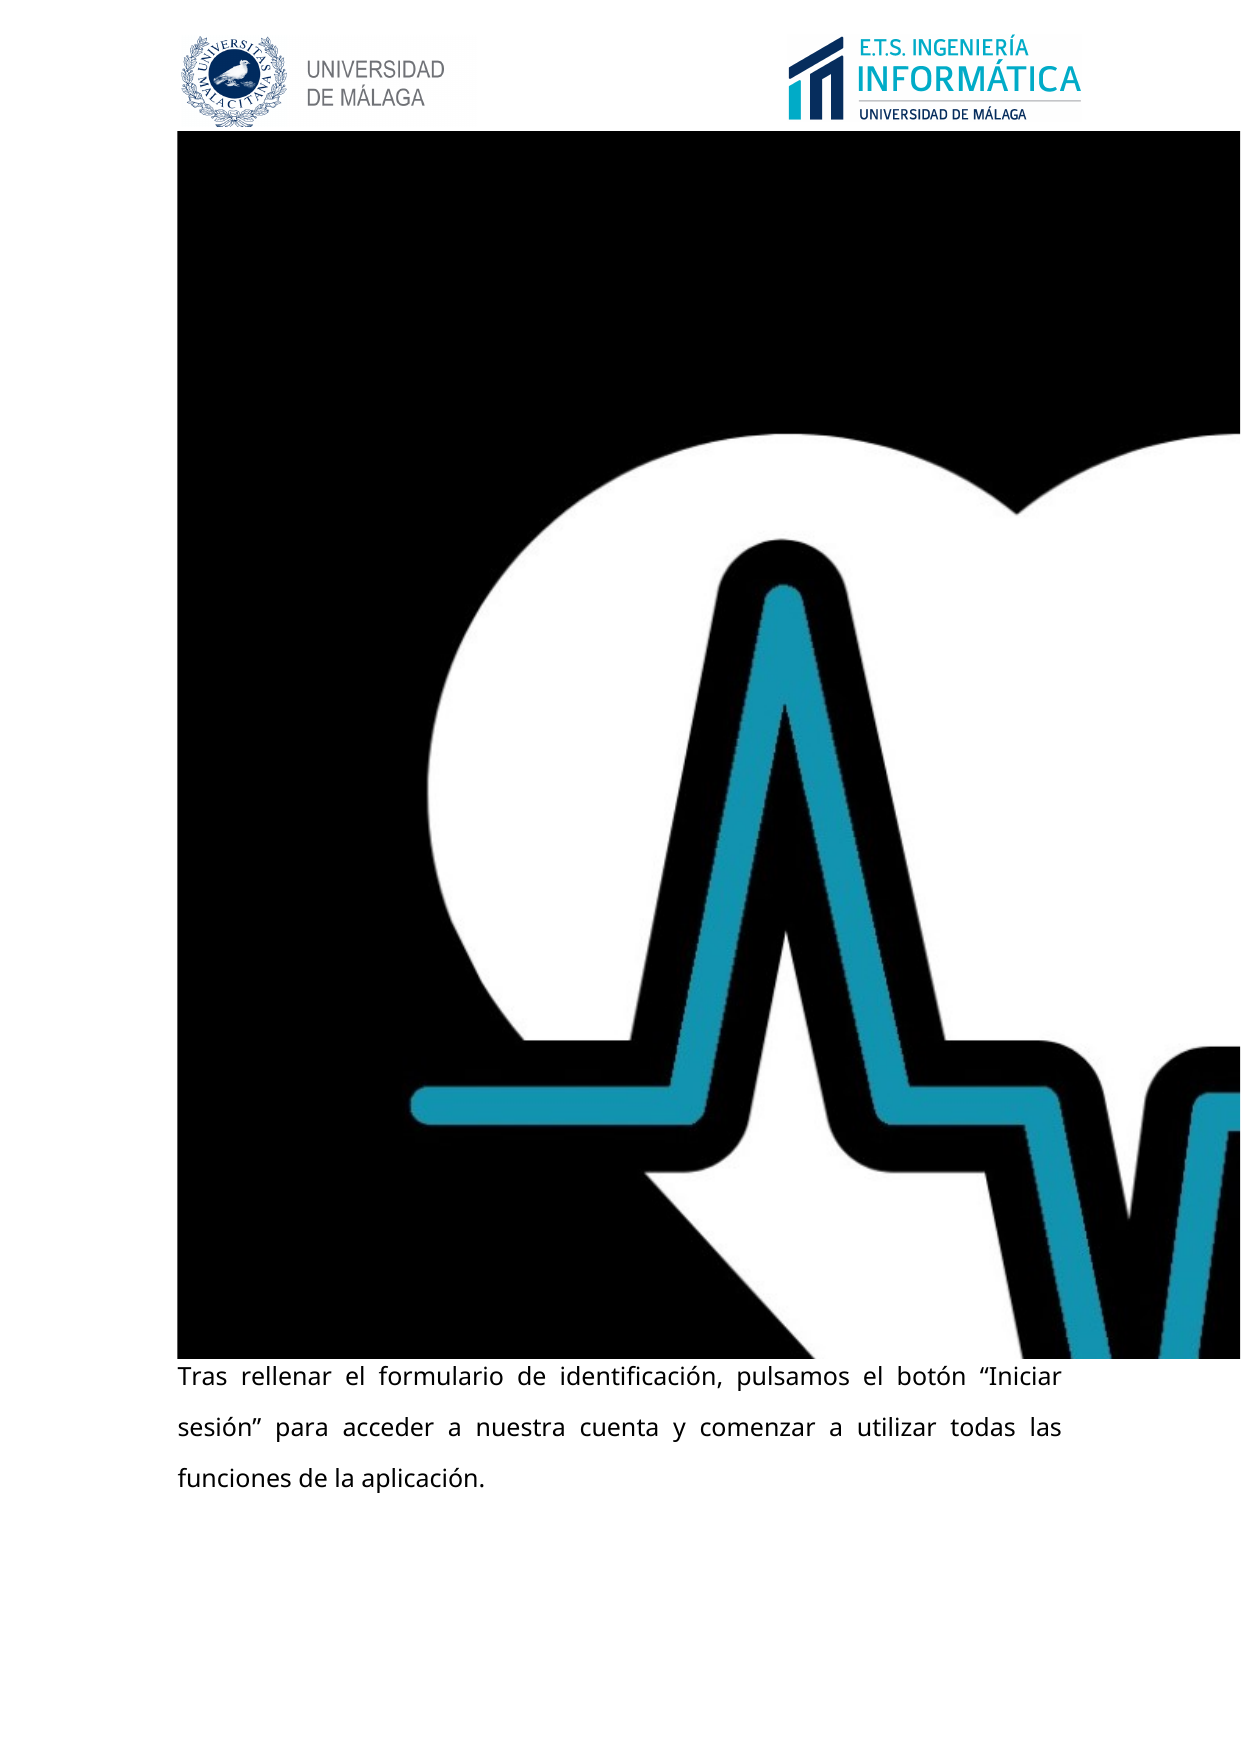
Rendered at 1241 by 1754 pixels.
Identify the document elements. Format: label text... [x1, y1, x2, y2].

picture [177, 131, 1241, 1359]
picture [180, 35, 477, 127]
text Tras rellenar el formulario de identificación, pulsamos el botón “Iniciar sesión” para acceder a nuestra cuenta y comenzar a utilizar todas las funciones de la aplicación. [177, 1359, 1063, 1495]
picture [786, 34, 1083, 122]
